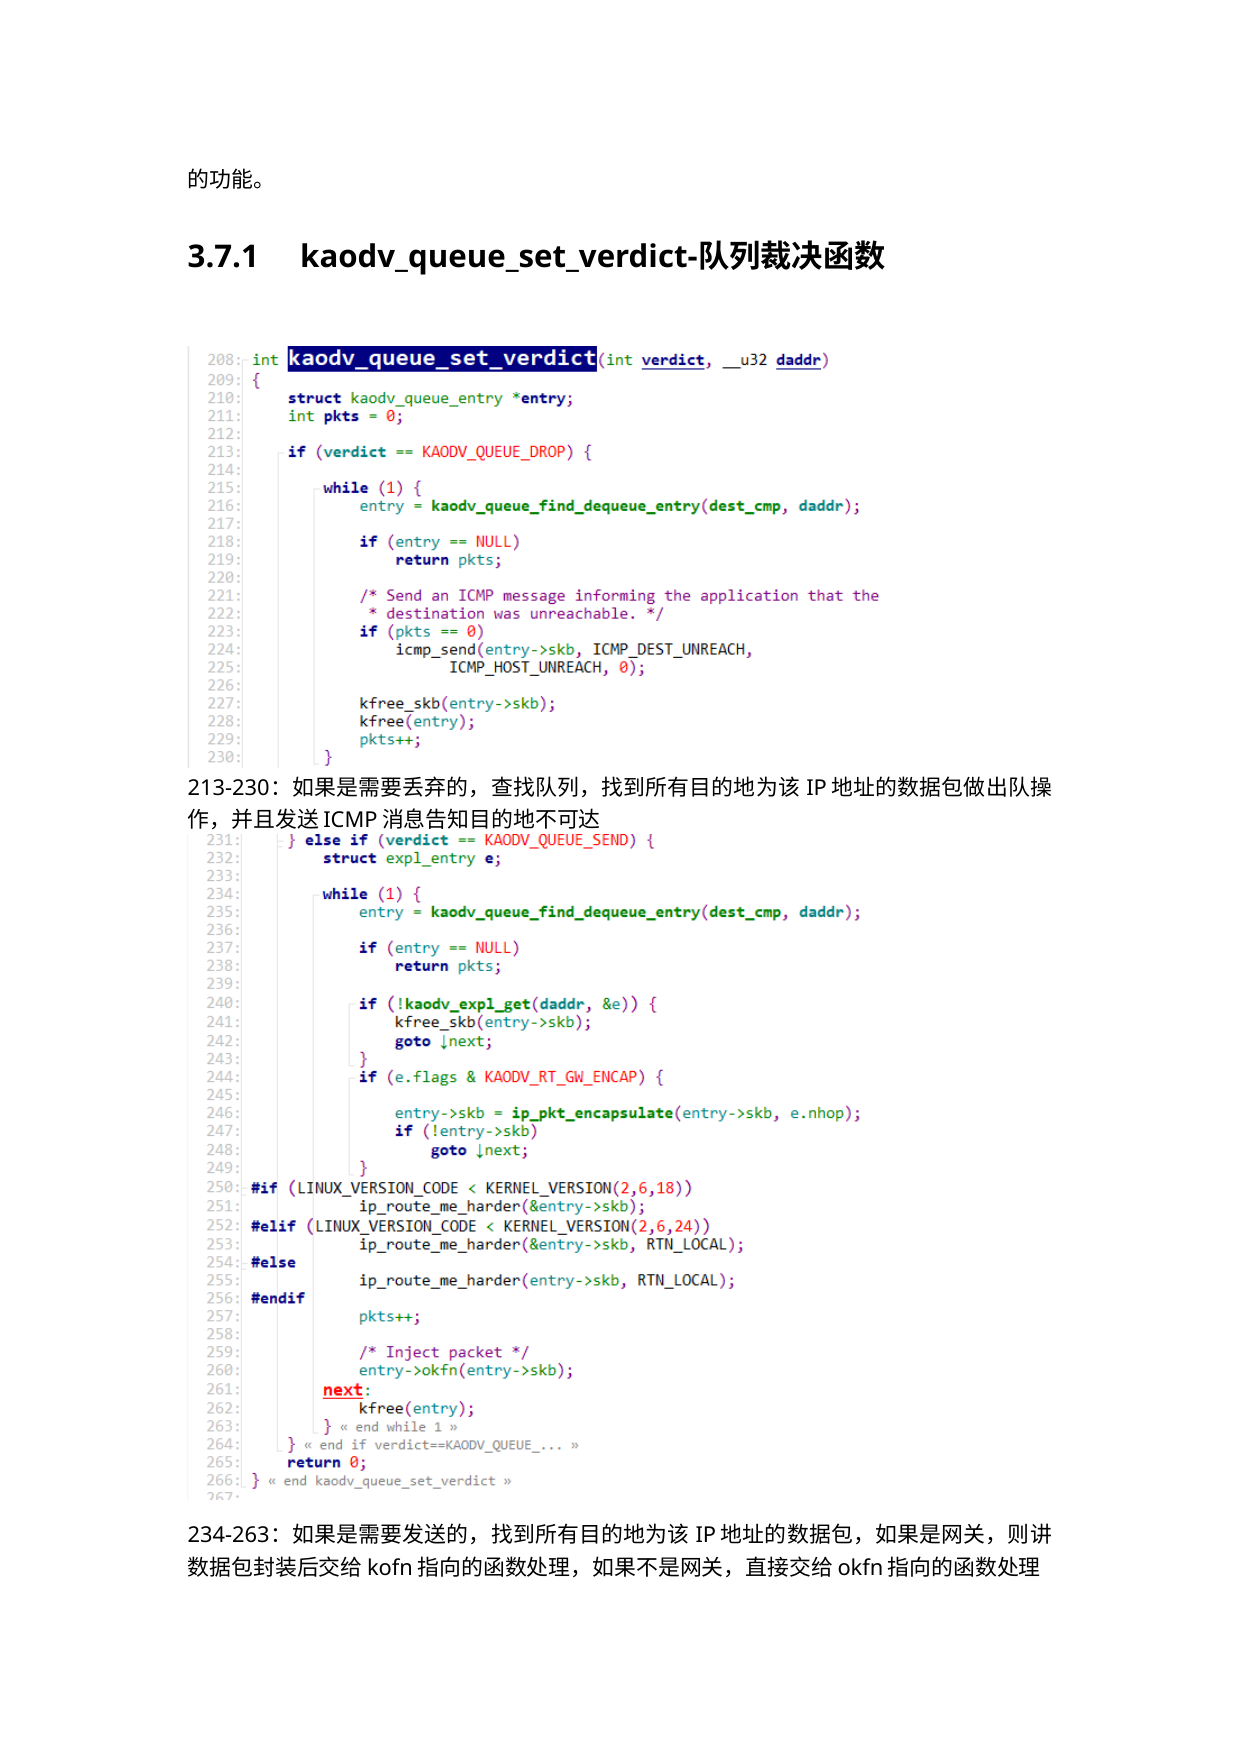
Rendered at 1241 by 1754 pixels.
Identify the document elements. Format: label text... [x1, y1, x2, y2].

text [187, 162, 1053, 194]
picture [187, 834, 1053, 1500]
picture [187, 346, 1053, 768]
text 234-263：如果是需要发送的，找到所有目的地为该IP地址的数据包，如果是网关，则讲数据包封装后交给kofn指向的函数处理，如果不是网关，直接交给okfn指向的函数处理 [187, 1517, 1053, 1582]
text 213-230：如果是需要丢弃的，查找队列，找到所有目的地为该IP地址的数据包做出队操作，并且发送ICMP消息告知目的地不可达 [187, 769, 1053, 834]
subtitle kaodv_queue_set_verdict-队列裁决函数 [187, 222, 1053, 287]
